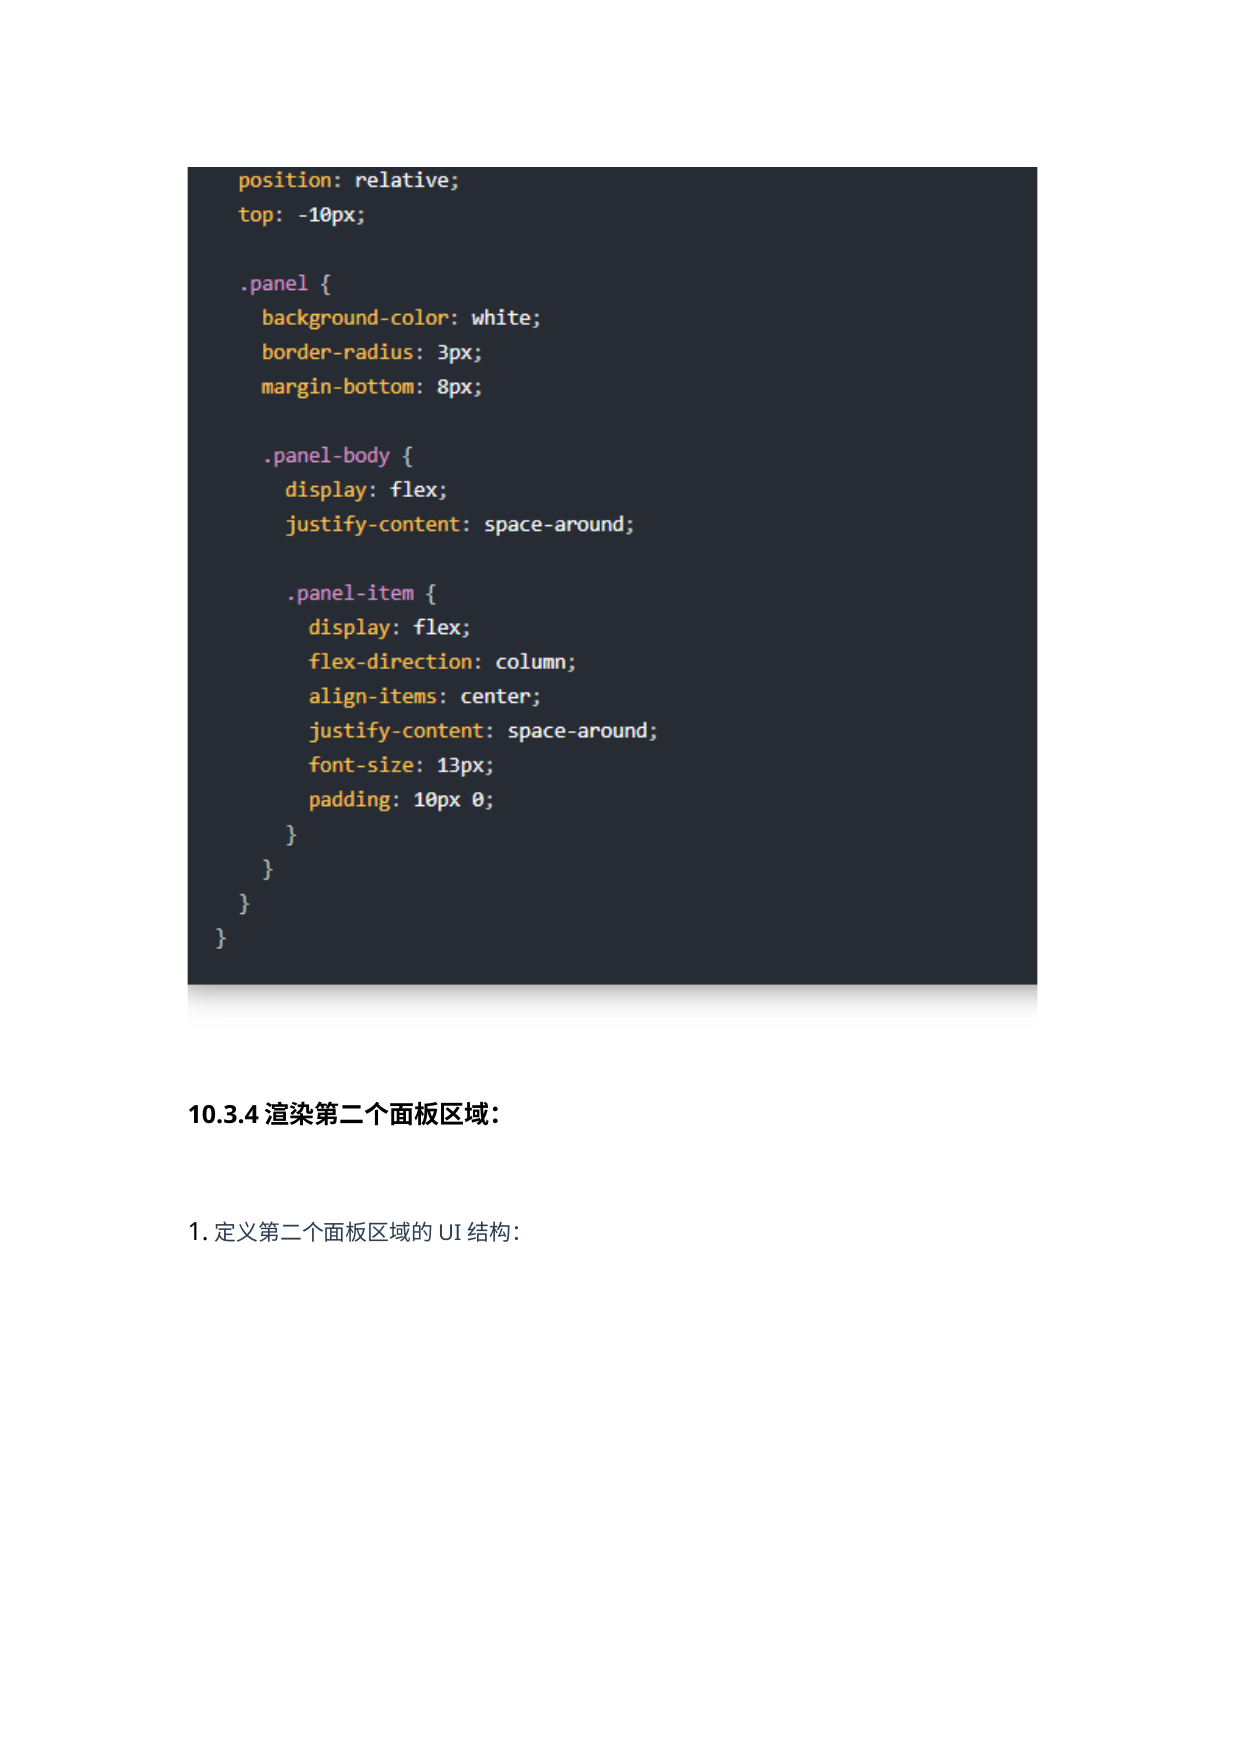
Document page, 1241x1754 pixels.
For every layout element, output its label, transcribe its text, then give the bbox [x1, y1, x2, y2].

picture [187, 167, 1038, 1035]
subtitle 10.3.4渲染第二个面板区域： [187, 1080, 1053, 1145]
text 1. 定义第二个面板区域的 UI 结构： [187, 1198, 1053, 1263]
